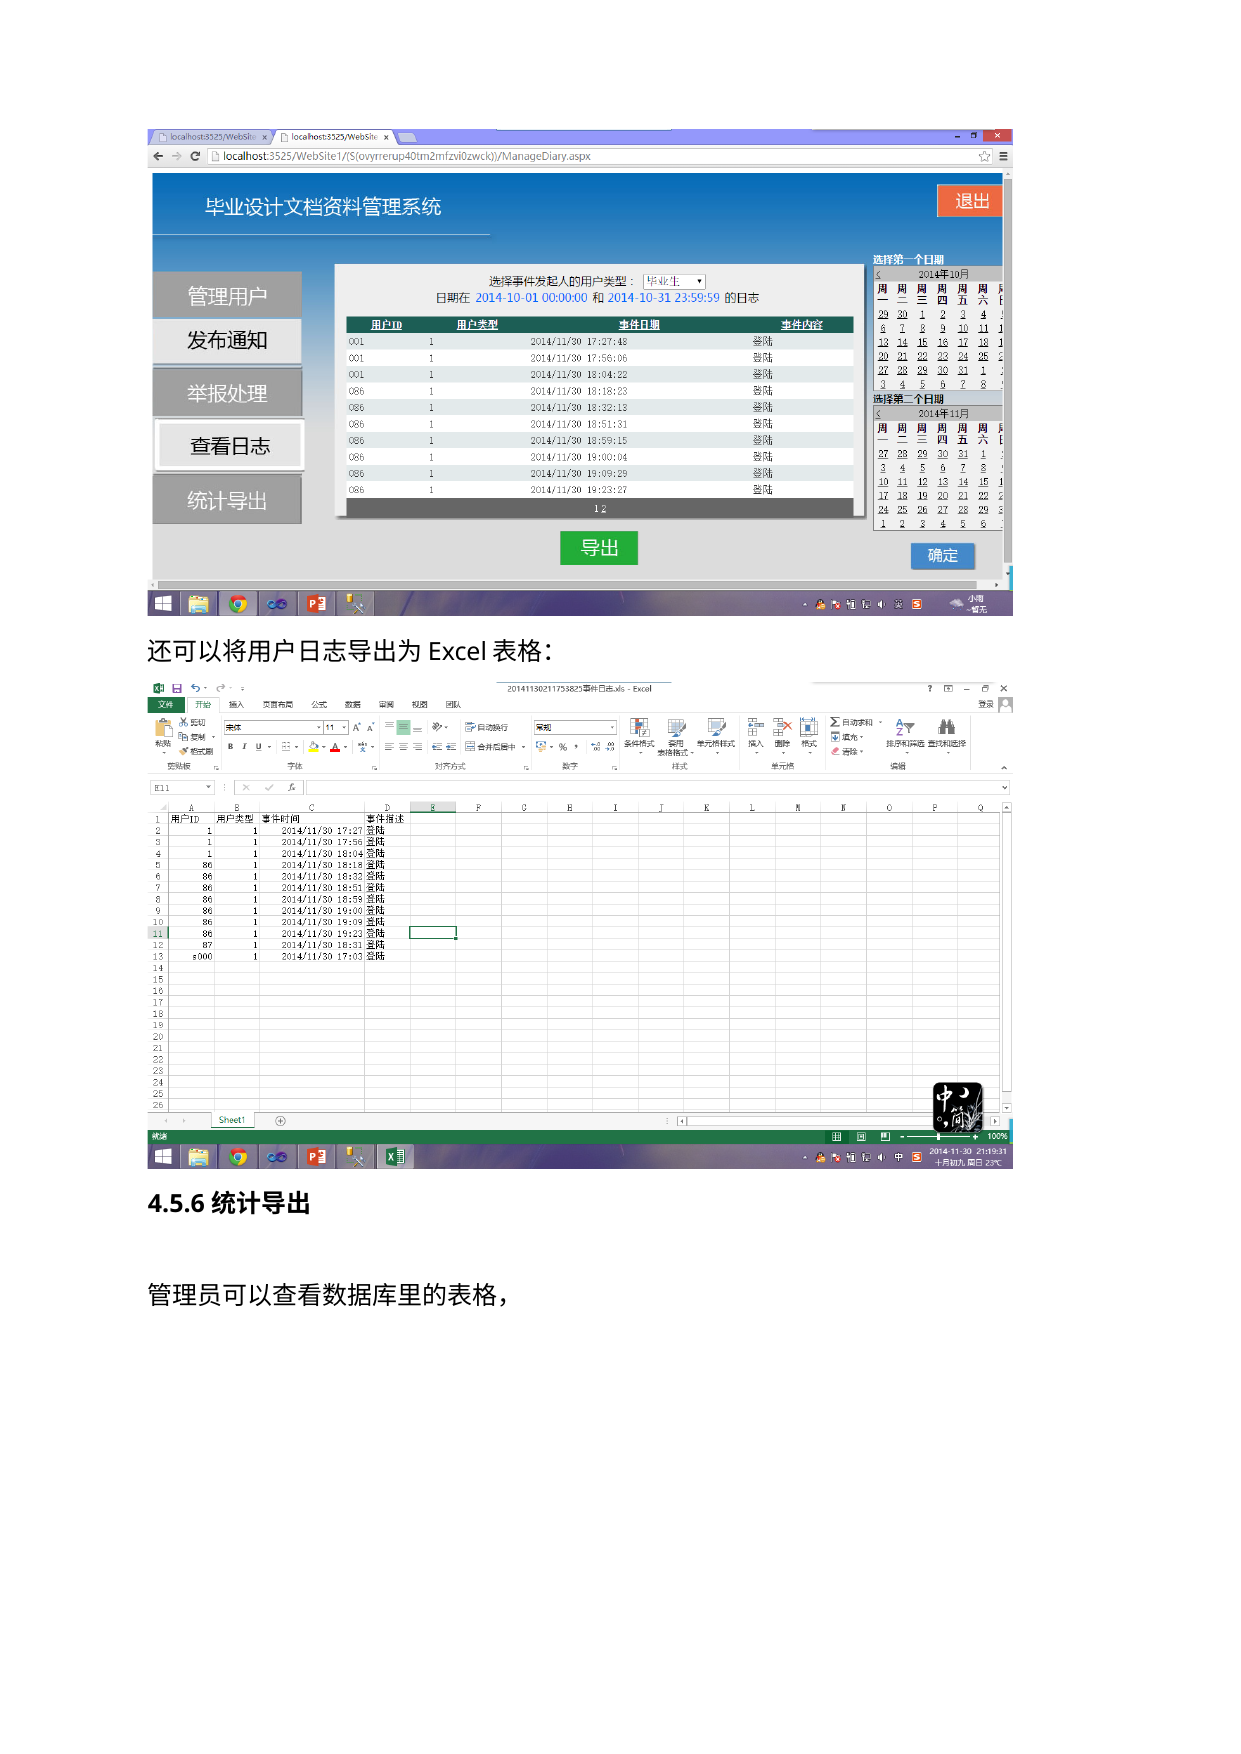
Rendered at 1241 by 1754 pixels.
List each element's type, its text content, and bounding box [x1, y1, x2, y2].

picture [147, 129, 1013, 616]
text 还可以将用户日志导出为Excel表格： [148, 617, 1122, 682]
picture [147, 682, 1013, 1169]
subtitle 4.5.6 统计导出 [148, 1169, 1122, 1234]
text 管理员可以查看数据库里的表格， [148, 1261, 1122, 1326]
